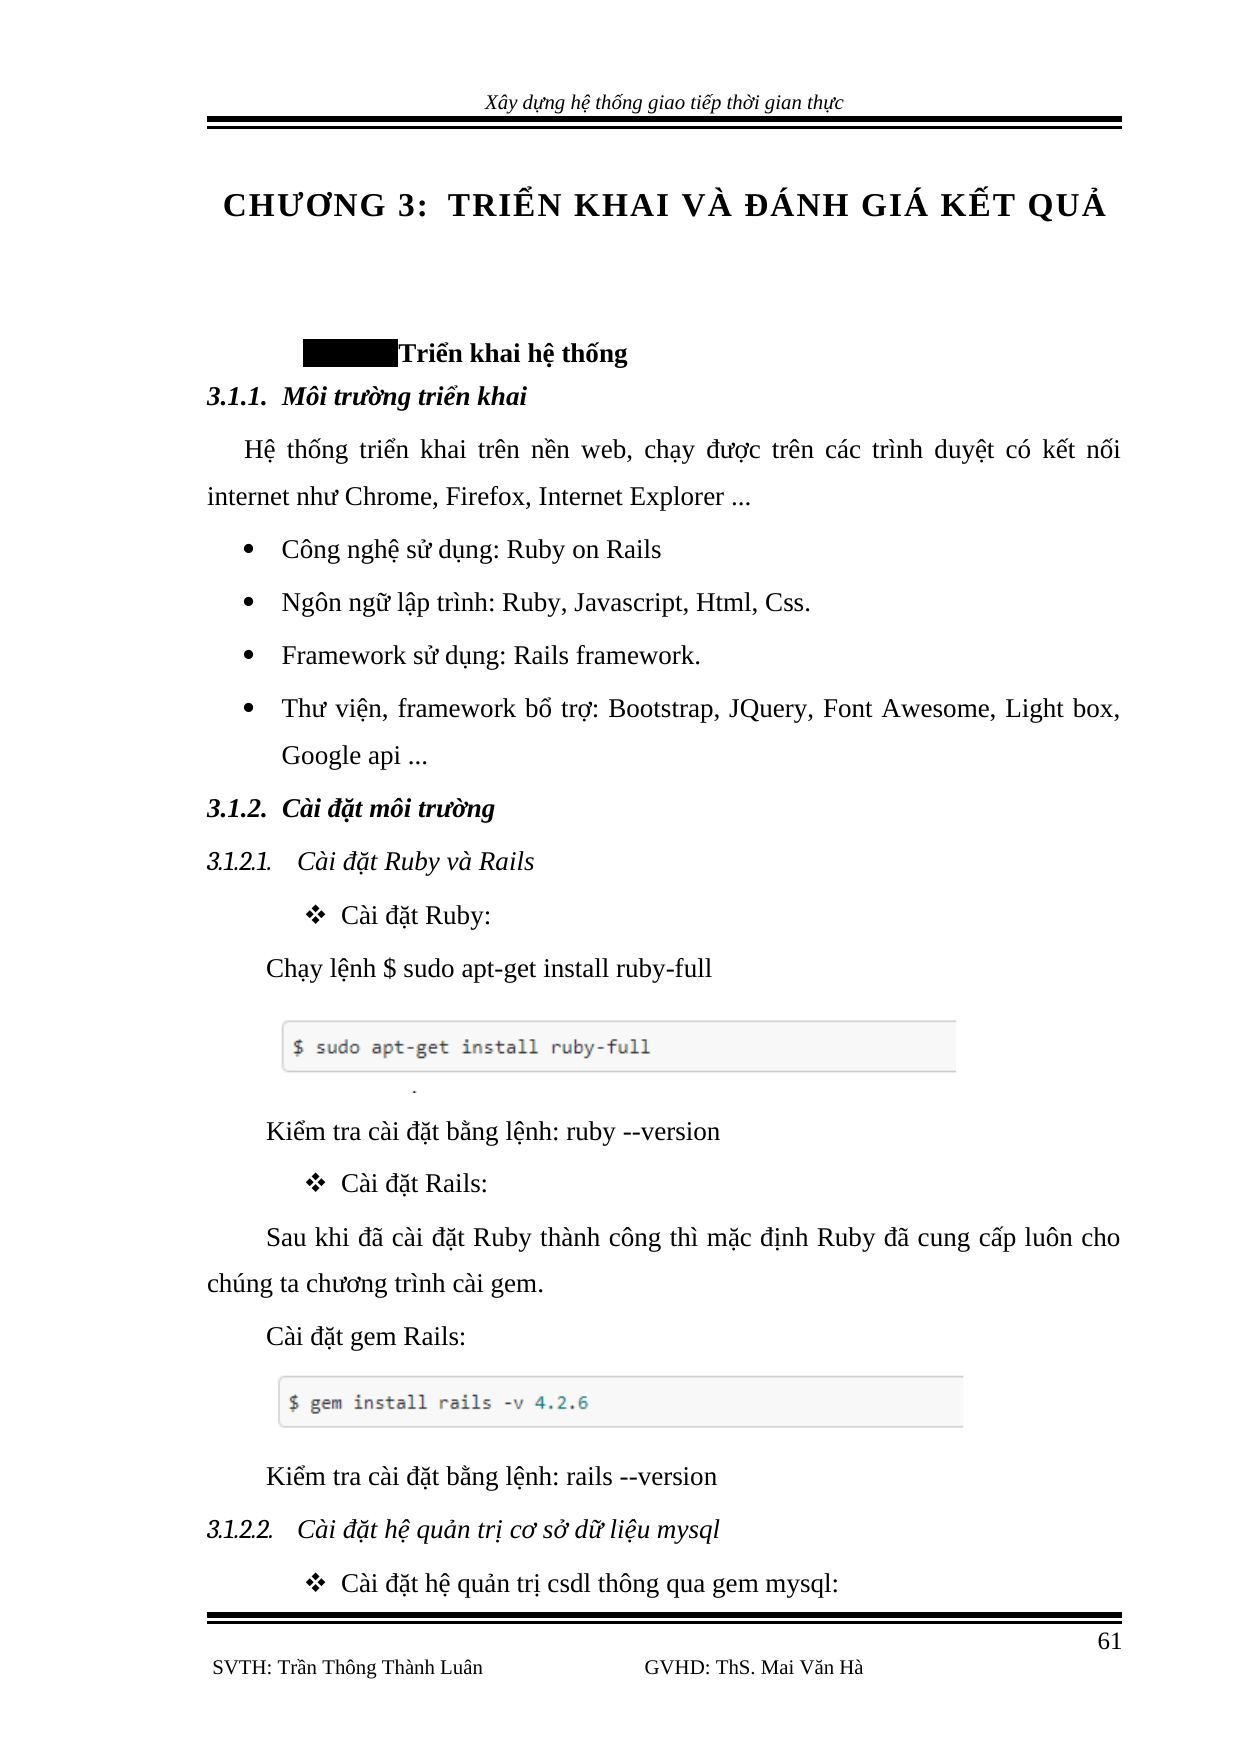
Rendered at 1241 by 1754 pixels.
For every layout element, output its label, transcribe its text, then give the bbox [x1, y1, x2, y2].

list Framework sử dụng: Rails framework. [244, 639, 1122, 670]
list Cài đặt Ruby và Rails [207, 845, 1122, 877]
list Cài đặt Ruby: [303, 899, 1122, 930]
list Cài đặt hệ quản trị csdl thông qua gem mysql: [303, 1567, 1122, 1599]
list Công nghệ sử dụng: Ruby on Rails [244, 533, 1122, 564]
text Cài đặt gem Rails: [207, 1320, 1122, 1351]
text Chạy lệnh $ sudo apt-get install ruby-full [207, 952, 1122, 983]
picture [265, 1373, 964, 1439]
subtitle TRIỂN KHAI VÀ ĐÁNH GIÁ KẾT QUẢ [207, 185, 1122, 223]
text Hệ thống triển khai trên nền web, chạy được trên các trình duyệt có kết nối internet như Chrome, Firefox, Internet Explorer ... [207, 433, 1122, 511]
list Thư viện, framework bổ trợ: Bootstrap, JQuery, Font Awesome, Light box, Google api ... [244, 692, 1122, 770]
list Cài đặt hệ quản trị cơ sở dữ liệu mysql [207, 1513, 1122, 1545]
list Cài đặt Rails: [303, 1168, 1122, 1199]
text Sau khi đã cài đặt Ruby thành công thì mặc định Ruby đã cung cấp luôn cho chúng ta chương trình cài gem. [207, 1221, 1122, 1298]
picture [265, 1005, 957, 1093]
text Kiểm tra cài đặt bằng lệnh: ruby --version [207, 1115, 1122, 1146]
subtitle Triển khai hệ thống [266, 337, 1122, 368]
subtitle Cài đặt môi trường [207, 792, 1122, 823]
subtitle Môi trường triển khai [207, 380, 1122, 411]
list Ngôn ngữ lập trình: Ruby, Javascript, Html, Css. [244, 586, 1122, 617]
text Kiểm tra cài đặt bằng lệnh: rails --version [207, 1460, 1122, 1491]
